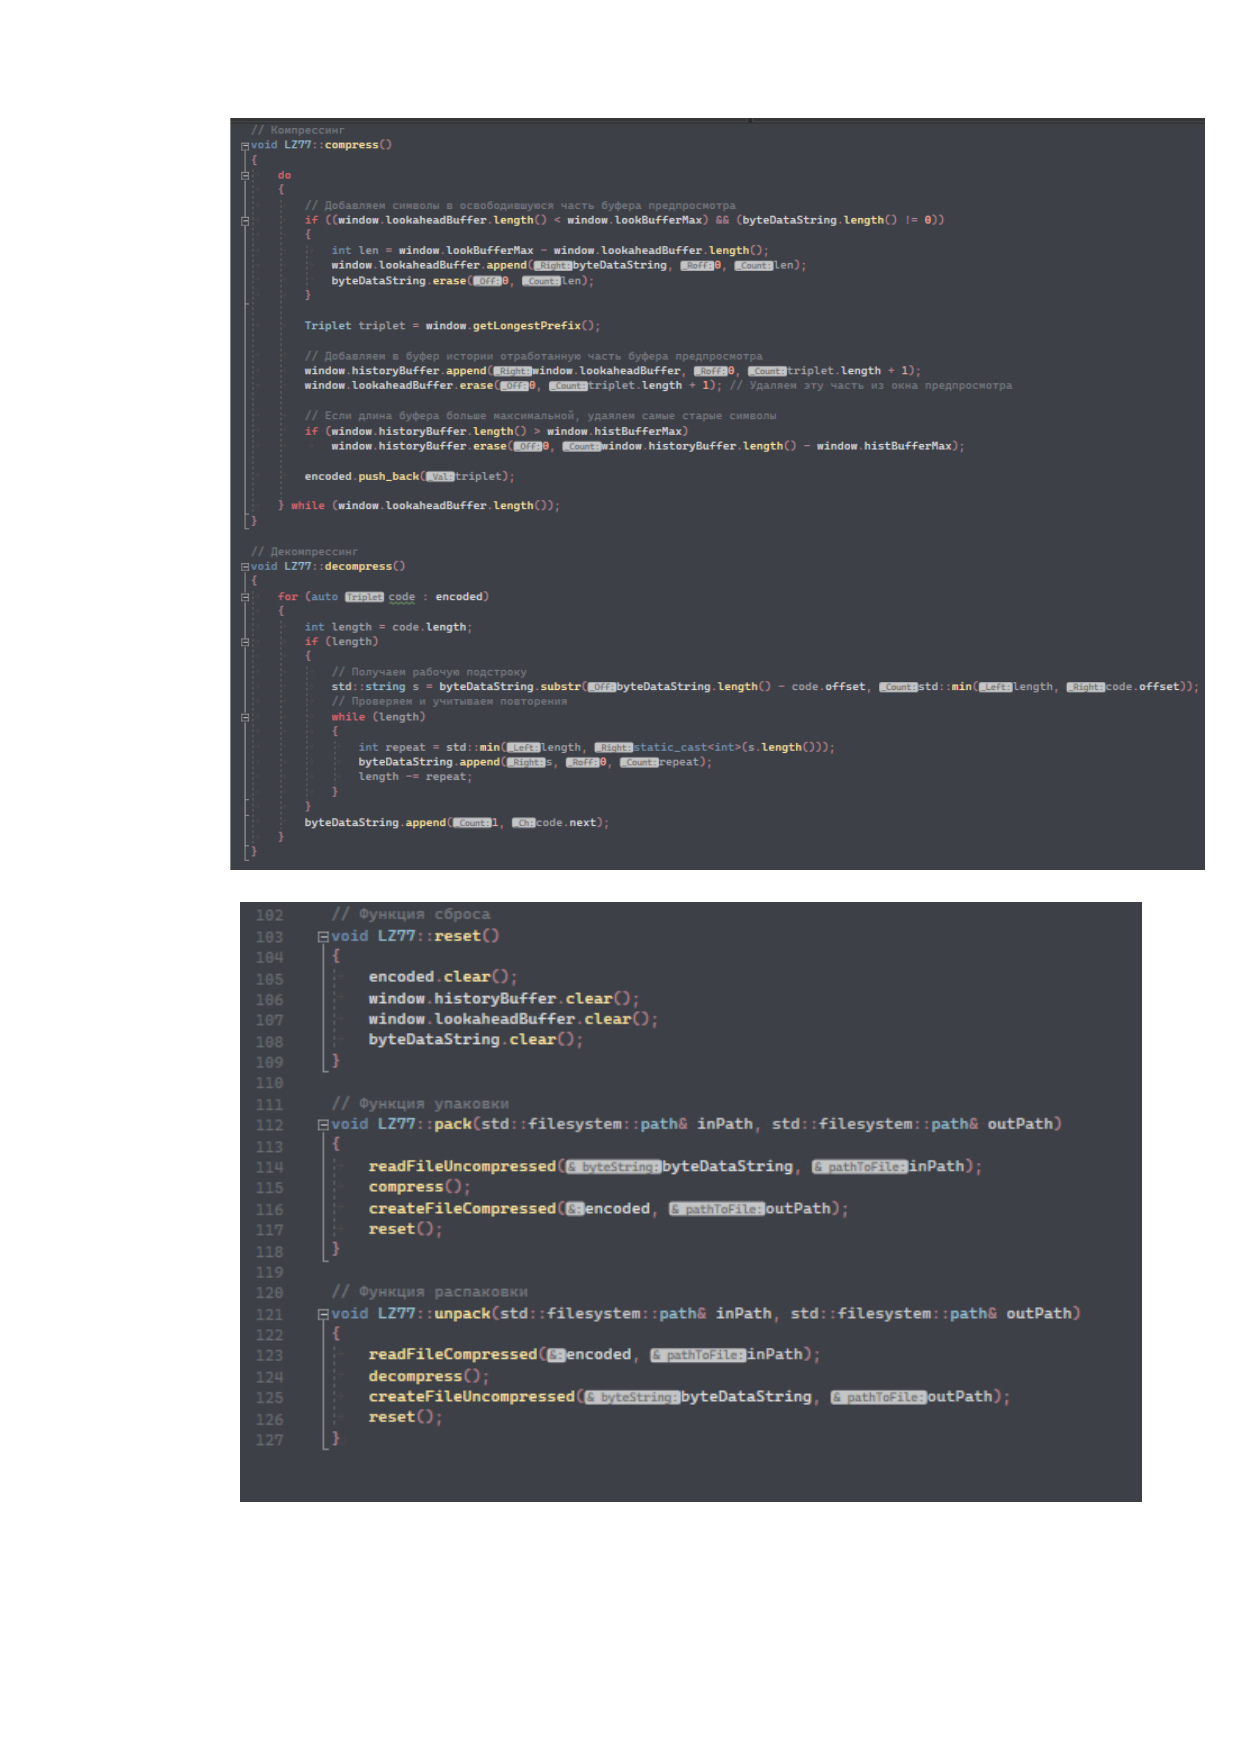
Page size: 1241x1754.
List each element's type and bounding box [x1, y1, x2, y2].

picture [230, 118, 1205, 870]
picture [240, 902, 1142, 1502]
